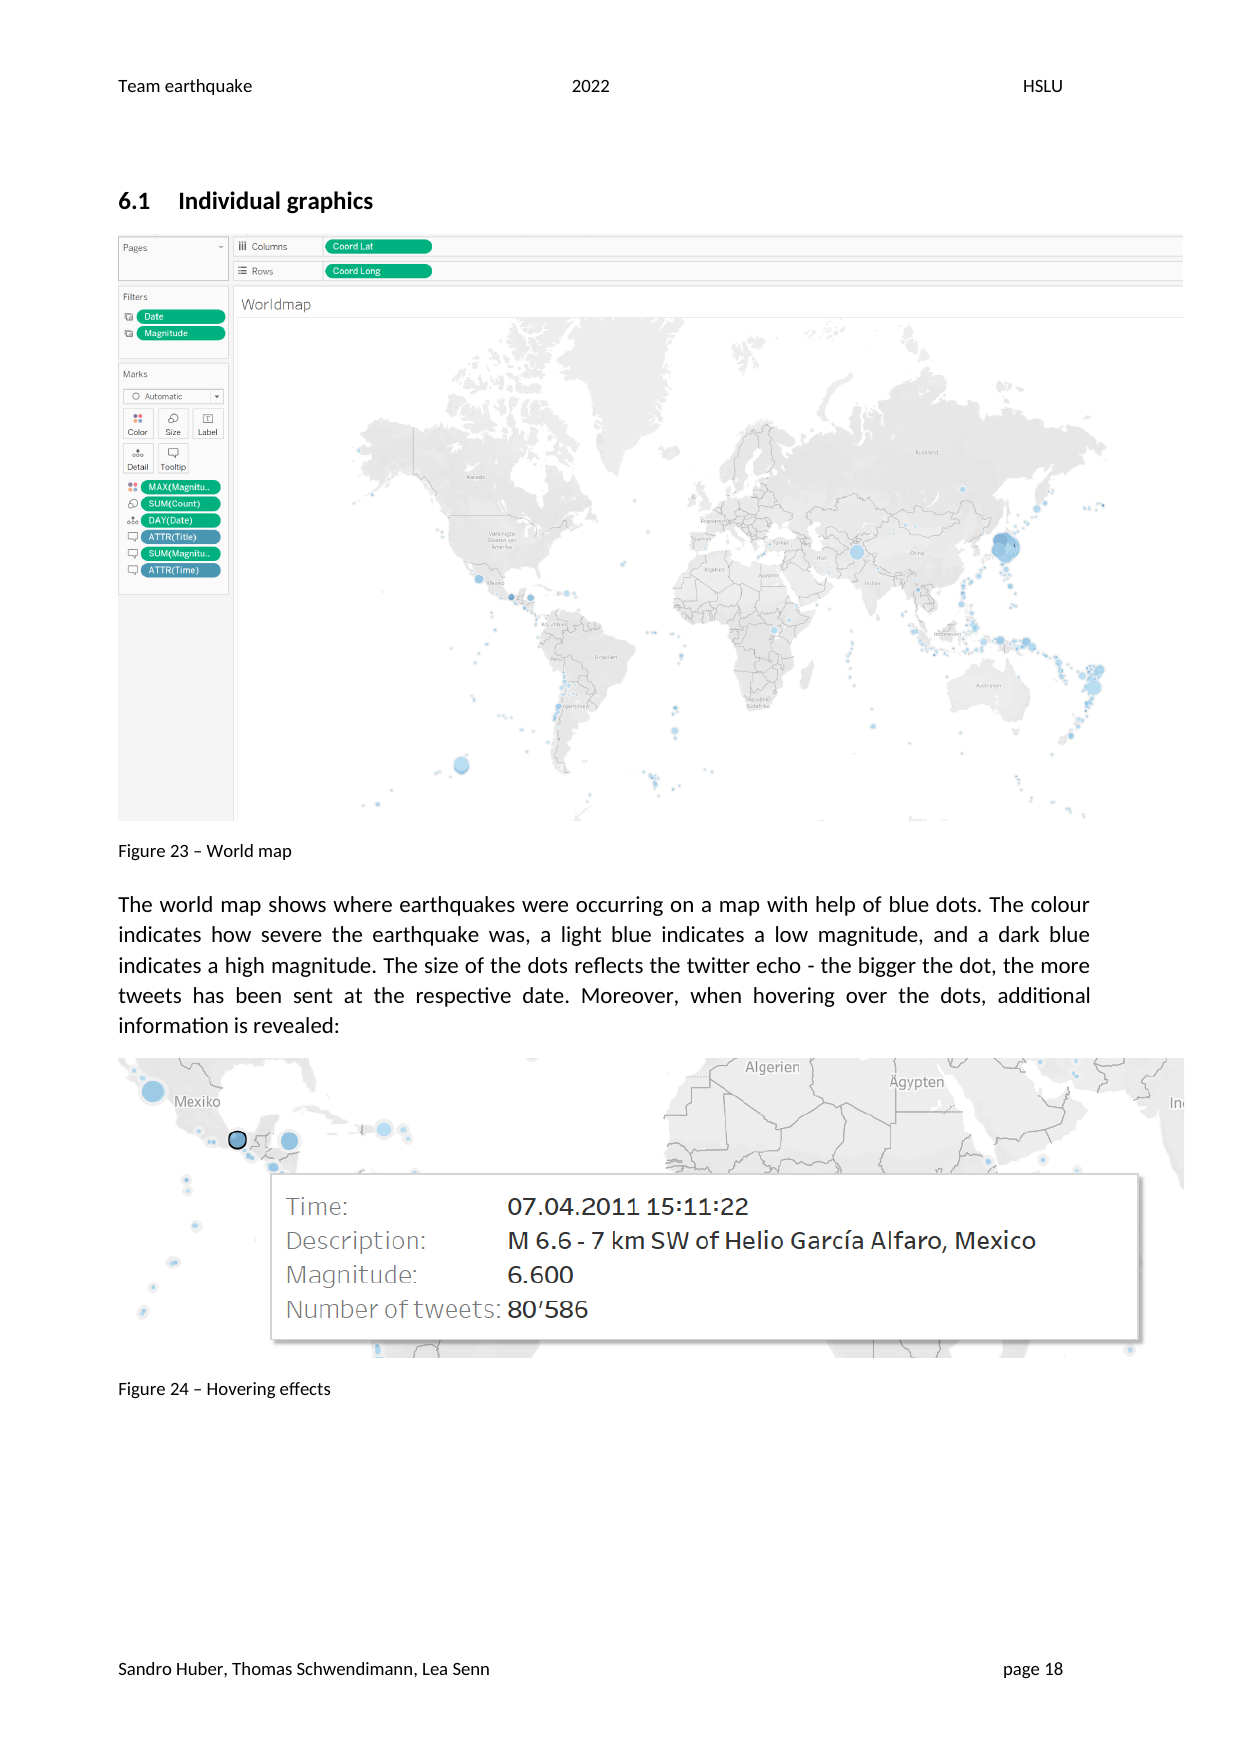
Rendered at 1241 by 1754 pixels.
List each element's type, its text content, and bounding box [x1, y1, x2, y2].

subtitle Individual graphics [118, 185, 1093, 216]
picture [118, 234, 1183, 821]
text Figure 24 – Hovering effects [118, 1377, 1093, 1400]
picture [118, 1058, 1185, 1358]
text The world map shows where earthquakes were occurring on a map with help of blue dots. The colour indicates how severe the earthquake was, a light blue indicates a low magnitude, and a dark blue indicates a high magnitude. The size of the dots reflects the twitter echo - the bigger the dot, the more tweets has been sent at the respective date. Moreover, when hovering over the dots, additional information is revealed: [118, 890, 1093, 1039]
text Figure 23 – World map [118, 839, 1093, 862]
